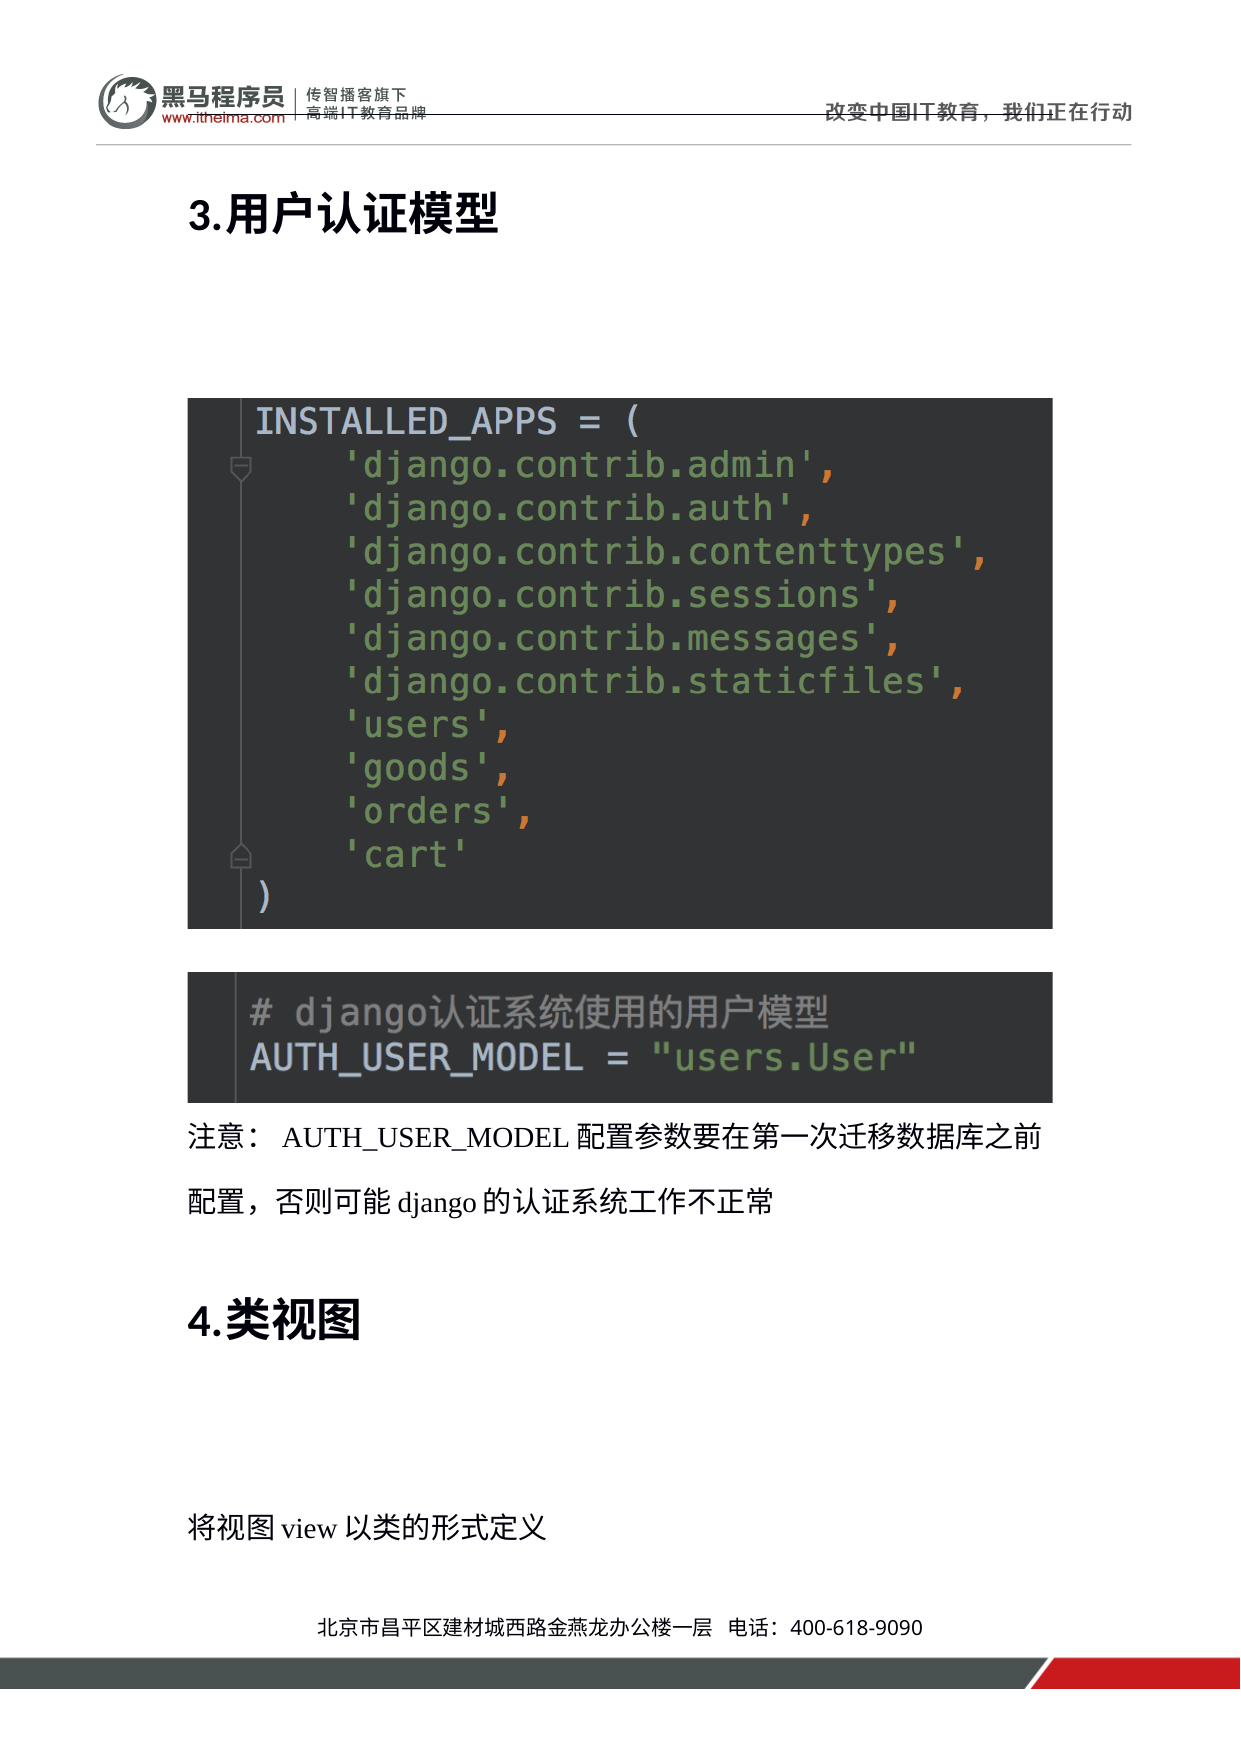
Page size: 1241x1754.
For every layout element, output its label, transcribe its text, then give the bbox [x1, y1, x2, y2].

picture [0, 3, 1234, 153]
text 注意： AUTH_USER_MODEL配置参数要在第一次迁移数据库之前配置，否则可能django的认证系统工作不正常 [187, 1103, 1053, 1232]
picture [0, 1599, 1241, 1689]
picture [187, 972, 1053, 1103]
picture [187, 398, 1053, 929]
subtitle 用户认证模型 [187, 162, 1053, 259]
subtitle 类视图 [187, 1268, 1053, 1365]
text 将视图view以类的形式定义 [187, 1493, 1053, 1558]
